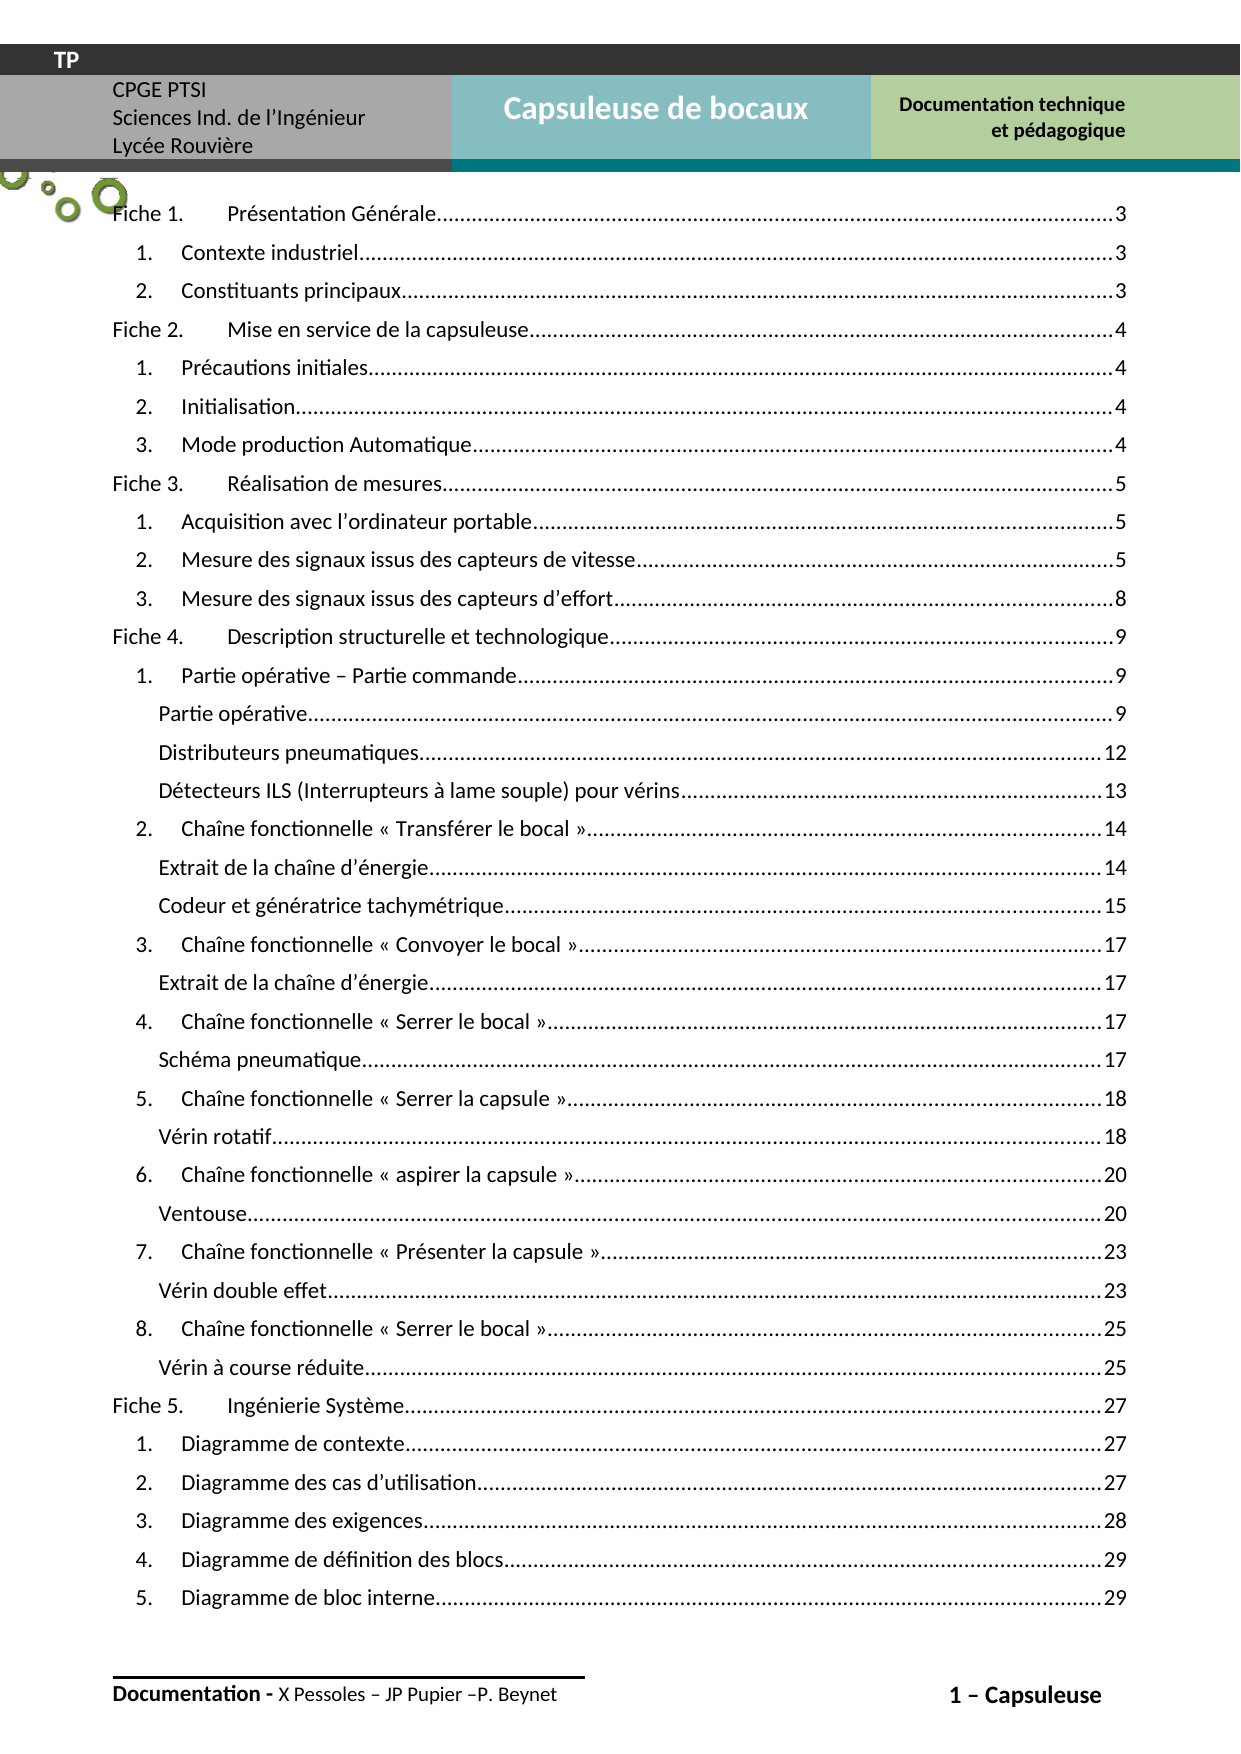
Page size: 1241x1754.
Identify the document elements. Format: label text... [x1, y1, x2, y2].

text 4. Diagramme de définition des blocs 29 [135, 1545, 1128, 1573]
text Fiche 5. Ingénierie Système 27 [112, 1391, 1128, 1419]
text 6. Chaîne fonctionnelle « aspirer la capsule » 20 [135, 1161, 1128, 1188]
text 2. Mesure des signaux issus des capteurs de vitesse 5 [135, 546, 1128, 573]
text Ventouse 20 [158, 1199, 1128, 1227]
text 4. Chaîne fonctionnelle « Serrer le bocal » 17 [135, 1007, 1128, 1035]
text 8. Chaîne fonctionnelle « Serrer le bocal » 25 [135, 1314, 1128, 1342]
text Partie opérative 9 [158, 699, 1128, 727]
text 1. Acquisition avec l’ordinateur portable 5 [135, 507, 1128, 535]
text Fiche 2. Mise en service de la capsuleuse 4 [112, 315, 1128, 343]
text 5. Diagramme de bloc interne 29 [135, 1583, 1128, 1611]
text Vérin double effet 23 [158, 1276, 1128, 1304]
text 7. Chaîne fonctionnelle « Présenter la capsule » 23 [135, 1237, 1128, 1265]
text Extrait de la chaîne d’énergie 14 [158, 853, 1128, 881]
text 1. Diagramme de contexte 27 [135, 1429, 1128, 1458]
text Détecteurs ILS (Interrupteurs à lame souple) pour vérins 13 [158, 776, 1128, 804]
text 3. Chaîne fonctionnelle « Convoyer le bocal » 17 [135, 930, 1128, 958]
text 1. Contexte industriel 3 [135, 238, 1128, 266]
text Fiche 4. Description structurelle et technologique 9 [112, 622, 1128, 650]
text Vérin rotatif 18 [158, 1122, 1128, 1150]
text 1. Partie opérative – Partie commande 9 [135, 661, 1128, 689]
text Distributeurs pneumatiques 12 [158, 738, 1128, 766]
text 3. Mesure des signaux issus des capteurs d’effort 8 [135, 584, 1128, 612]
text 2. Constituants principaux 3 [135, 276, 1128, 304]
text 5. Chaîne fonctionnelle « Serrer la capsule » 18 [135, 1084, 1128, 1112]
text 2. Diagramme des cas d’utilisation 27 [135, 1468, 1128, 1496]
text Fiche 3. Réalisation de mesures 5 [112, 469, 1128, 497]
text 2. Initialisation 4 [135, 392, 1128, 420]
picture [0, 172, 128, 224]
text 2. Chaîne fonctionnelle « Transférer le bocal » 14 [135, 814, 1128, 843]
text Fiche 1. Présentation Générale 3 [112, 199, 1128, 228]
text Codeur et génératrice tachymétrique 15 [158, 891, 1128, 919]
text Extrait de la chaîne d’énergie 17 [158, 968, 1128, 996]
text 1. Précautions initiales 4 [135, 353, 1128, 381]
text 3. Diagramme des exigences 28 [135, 1506, 1128, 1534]
text 3. Mode production Automatique 4 [135, 430, 1128, 458]
text Schéma pneumatique 17 [158, 1045, 1128, 1073]
text Vérin à course réduite 25 [158, 1353, 1128, 1381]
